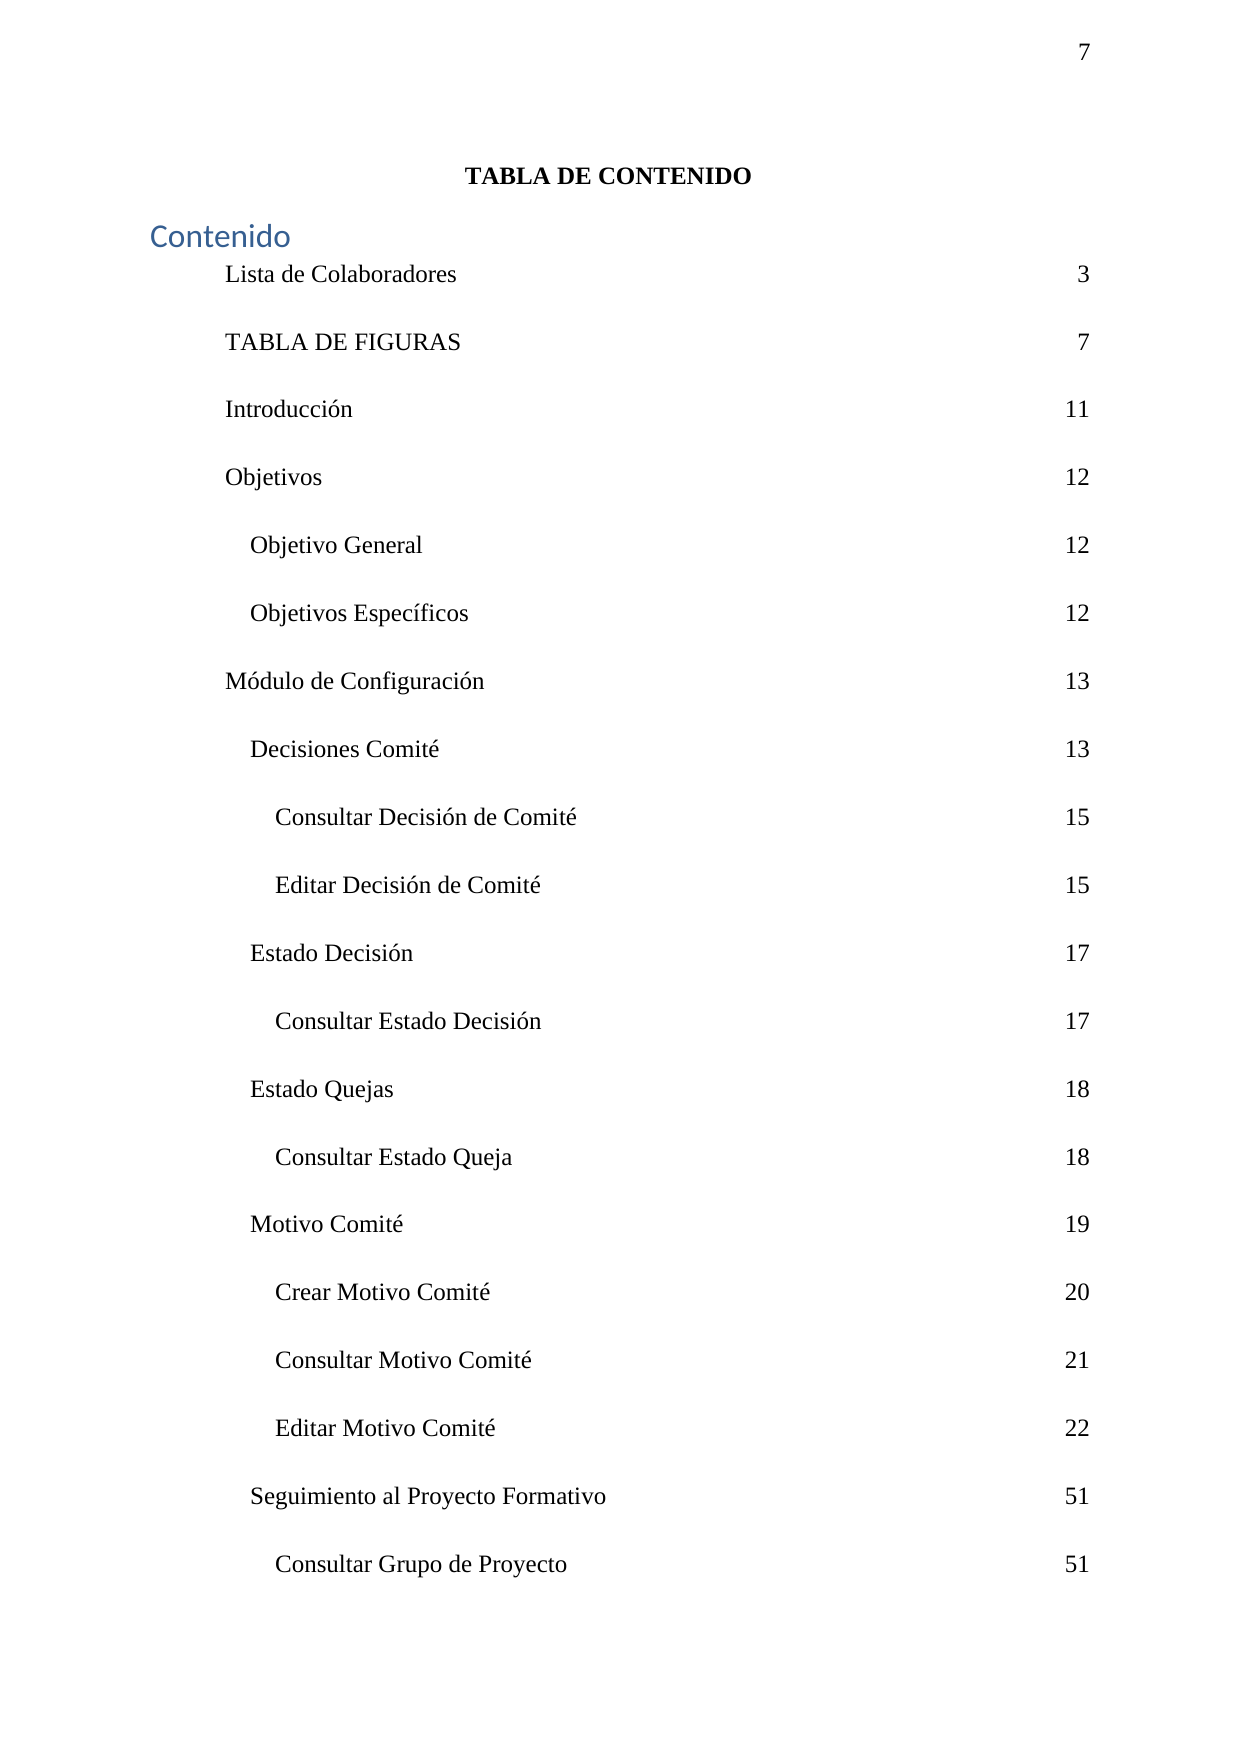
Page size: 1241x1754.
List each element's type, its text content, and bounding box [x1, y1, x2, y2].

text TABLA DE CONTENIDO [451, 161, 766, 190]
